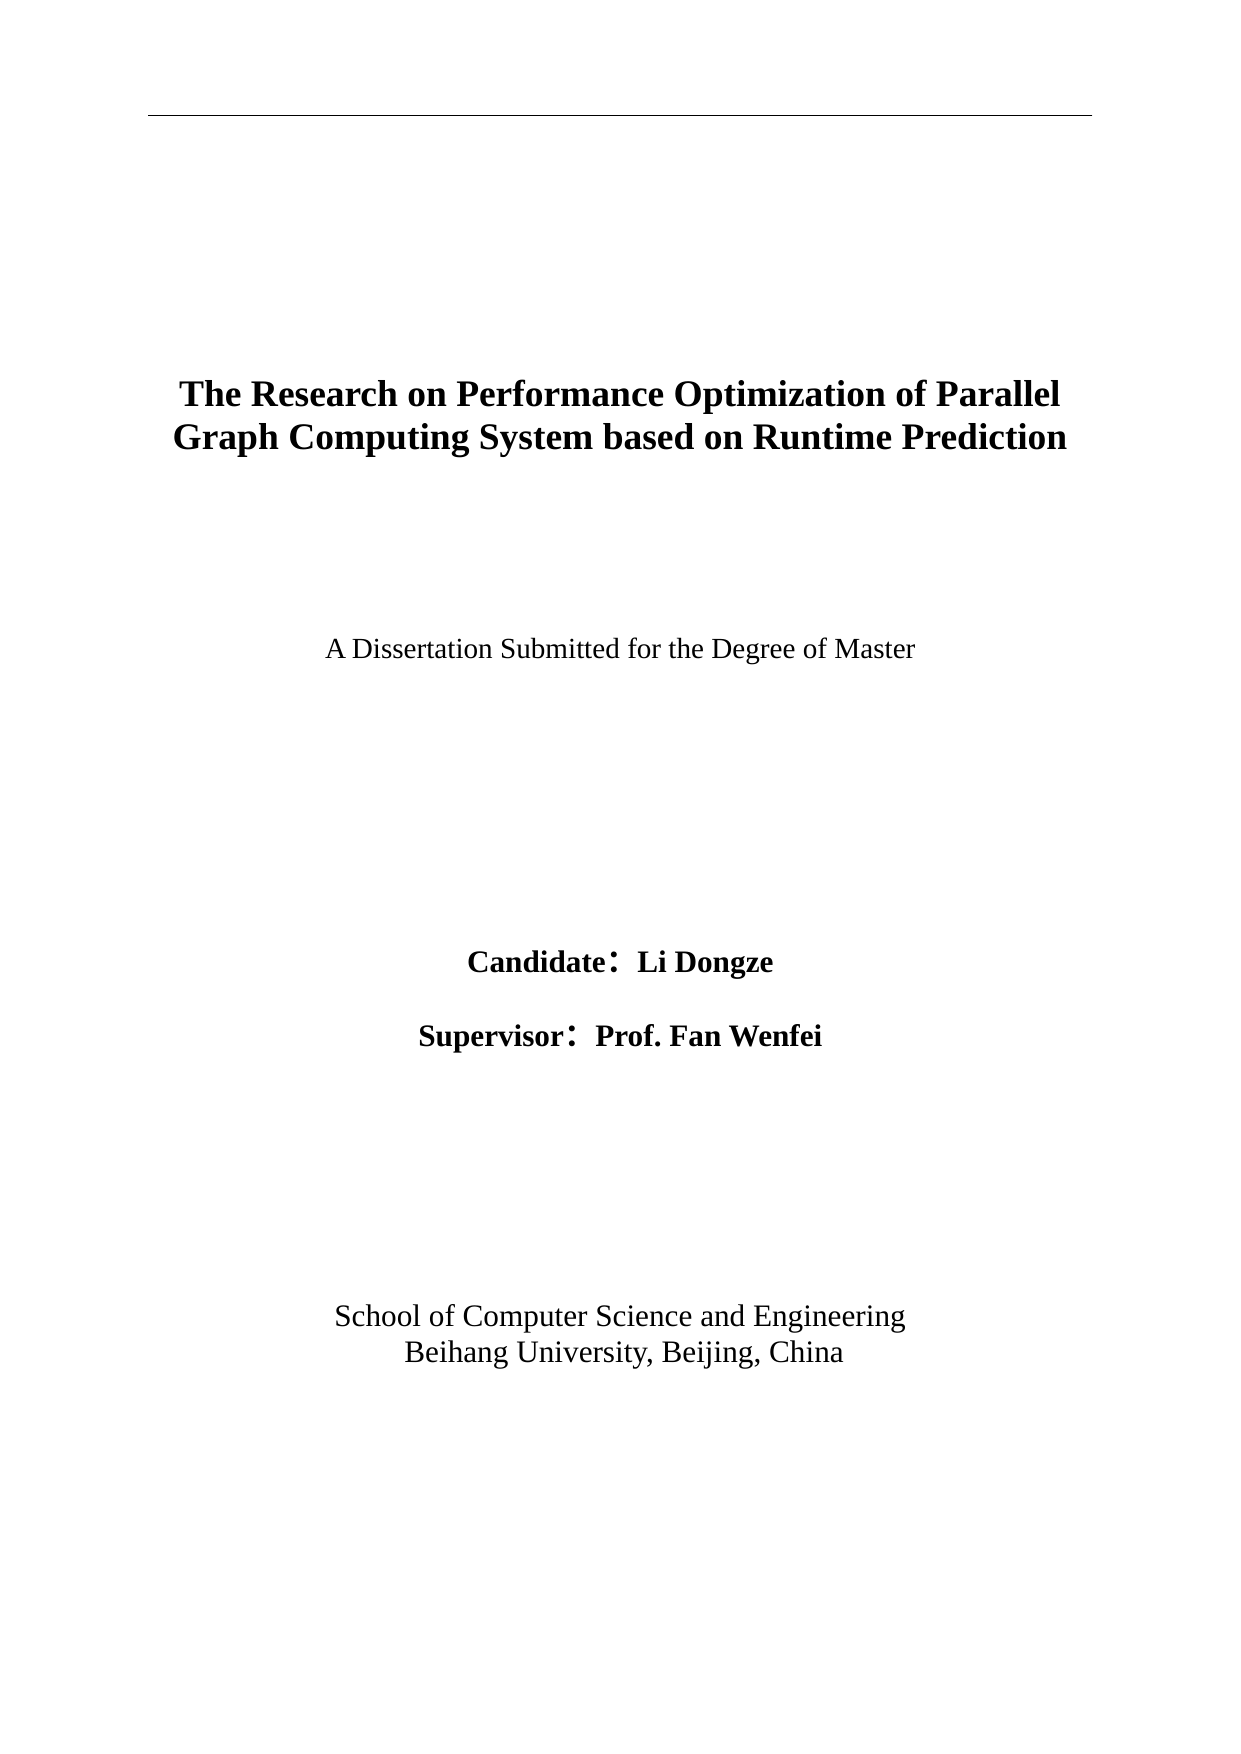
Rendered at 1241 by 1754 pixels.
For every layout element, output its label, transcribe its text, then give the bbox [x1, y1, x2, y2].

text School of Computer Science and Engineering [148, 1297, 1092, 1333]
text Beihang University, Beijing, China [148, 1333, 1092, 1369]
text A Dissertation Submitted for the Degree of Master [148, 632, 1092, 665]
text Supervisor：Prof. Fan Wenfei [148, 1010, 1092, 1055]
text The Research on Performance Optimization of Parallel Graph Computing System based on Runtime Prediction [148, 371, 1092, 457]
text Candidate：Li Dongze [148, 936, 1092, 981]
